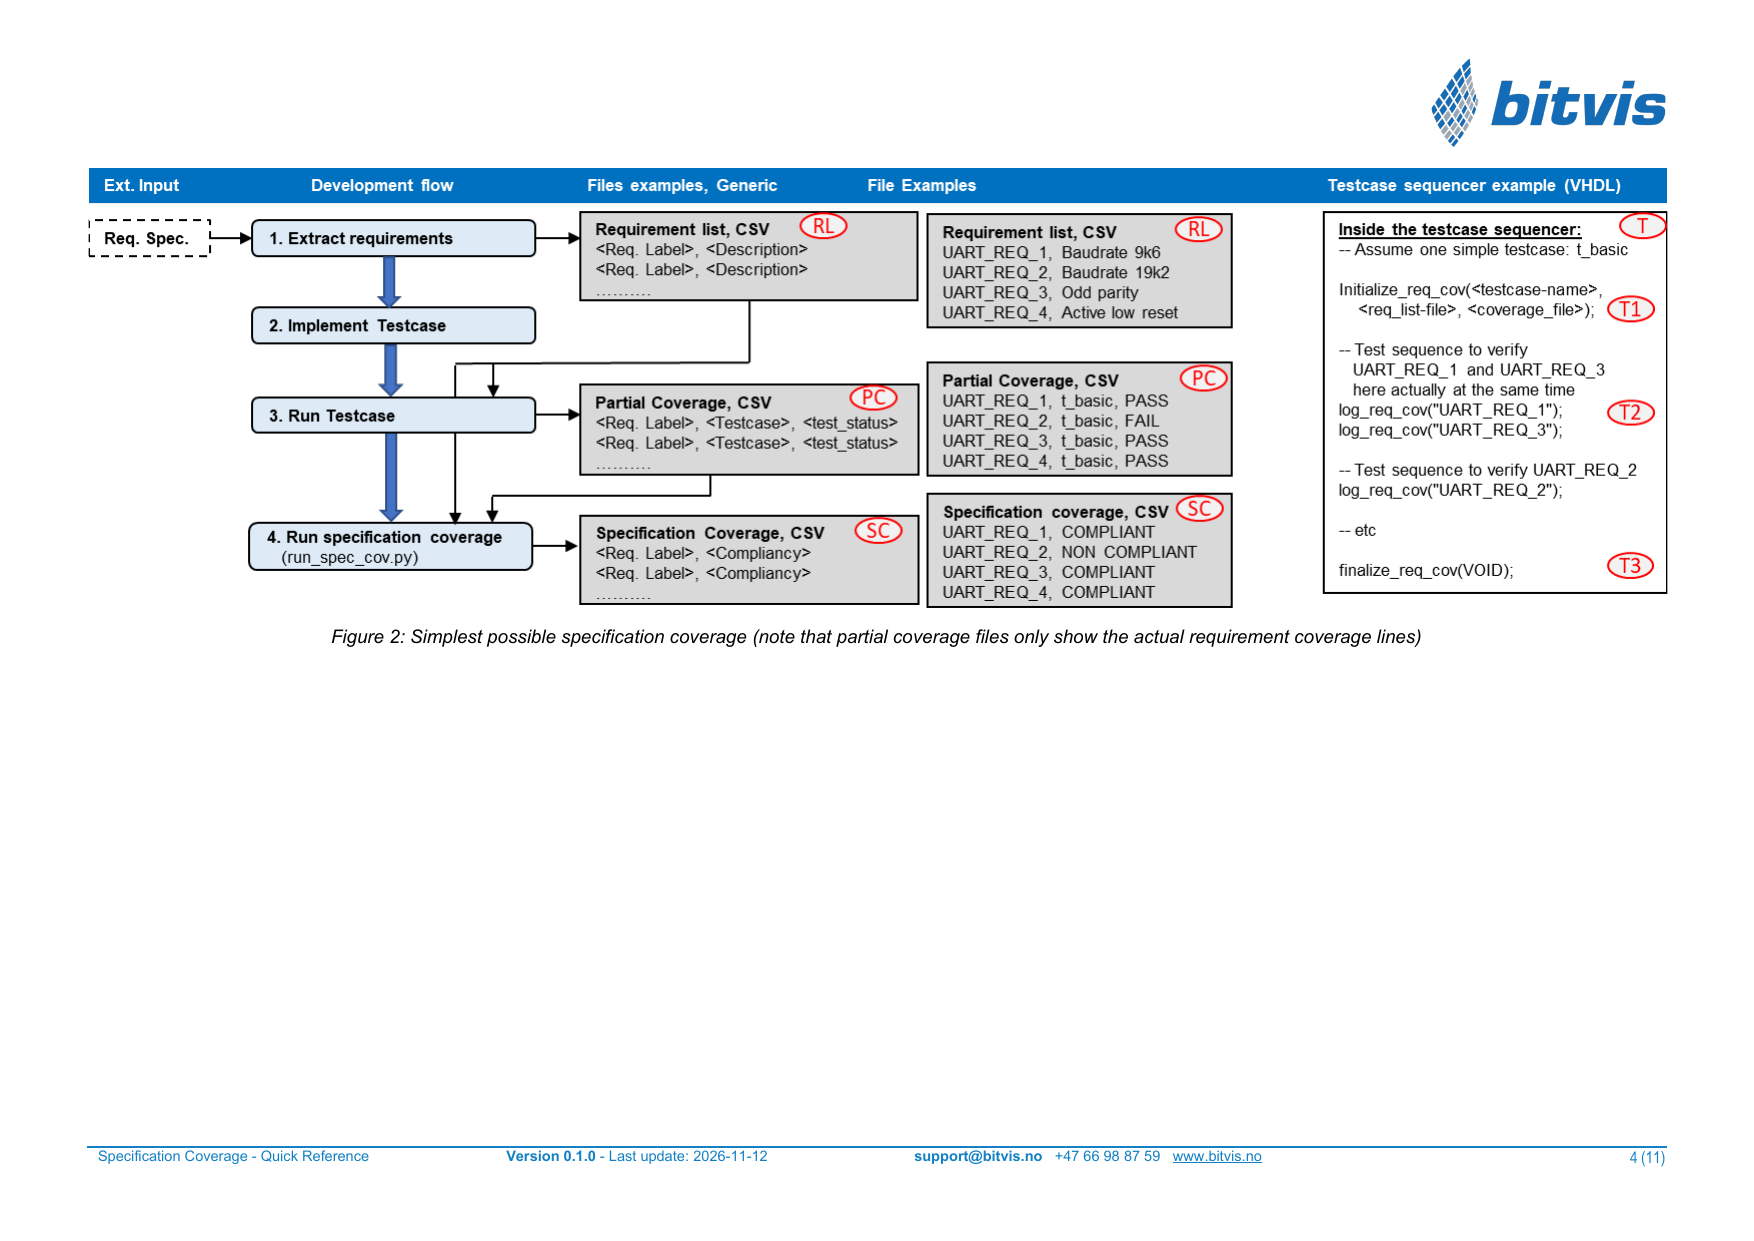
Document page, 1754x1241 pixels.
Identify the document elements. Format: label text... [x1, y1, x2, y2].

text Figure 2: Simplest possible specification coverage (note that partial coverage files only show the actual requirement coverage lines) [88, 626, 1665, 648]
picture [88, 168, 1668, 614]
picture [1431, 59, 1666, 147]
